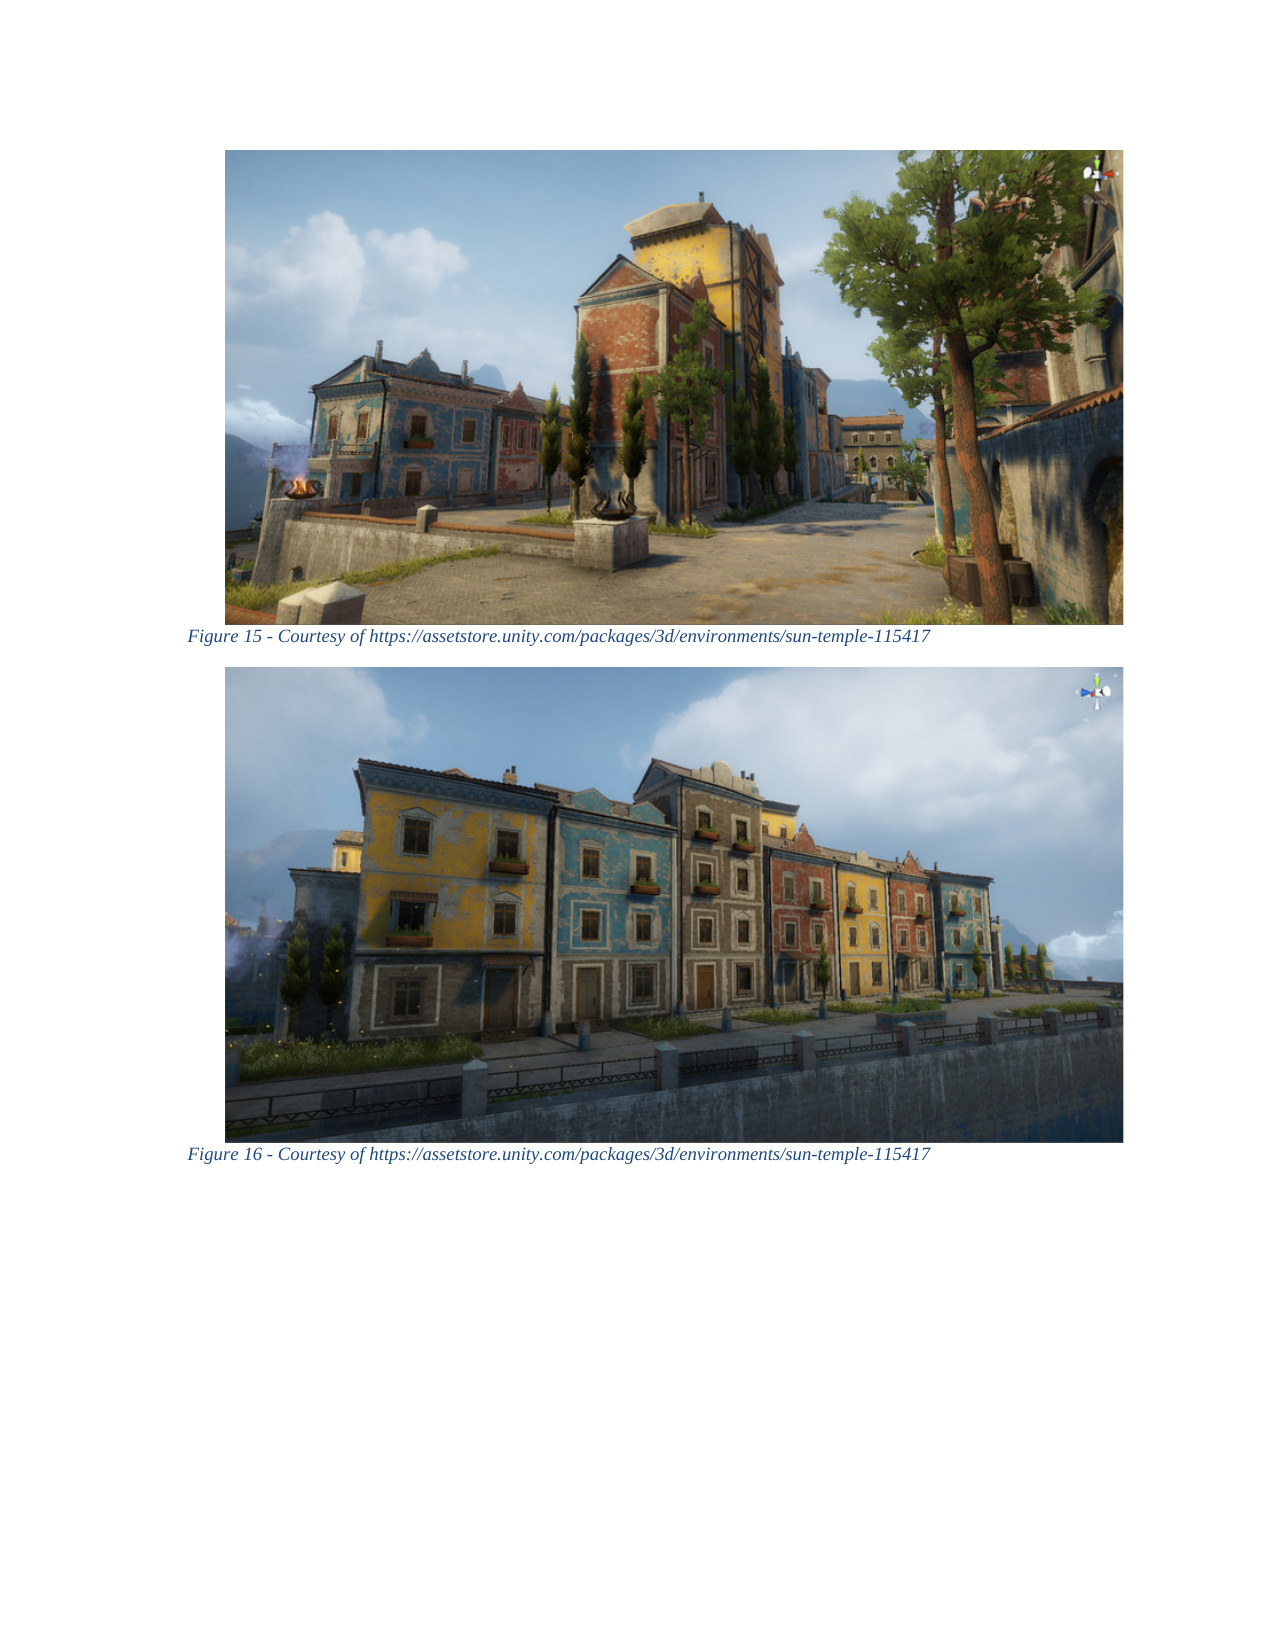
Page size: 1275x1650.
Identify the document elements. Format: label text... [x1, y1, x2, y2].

text Figure 15 - Courtesy of https://assetstore.unity.com/packages/3d/environments/sun-temple-115417 [187, 625, 1087, 647]
text Figure 16 - Courtesy of https://assetstore.unity.com/packages/3d/environments/sun-temple-115417 [187, 1142, 1087, 1164]
picture [225, 667, 1124, 1143]
picture [225, 150, 1124, 625]
